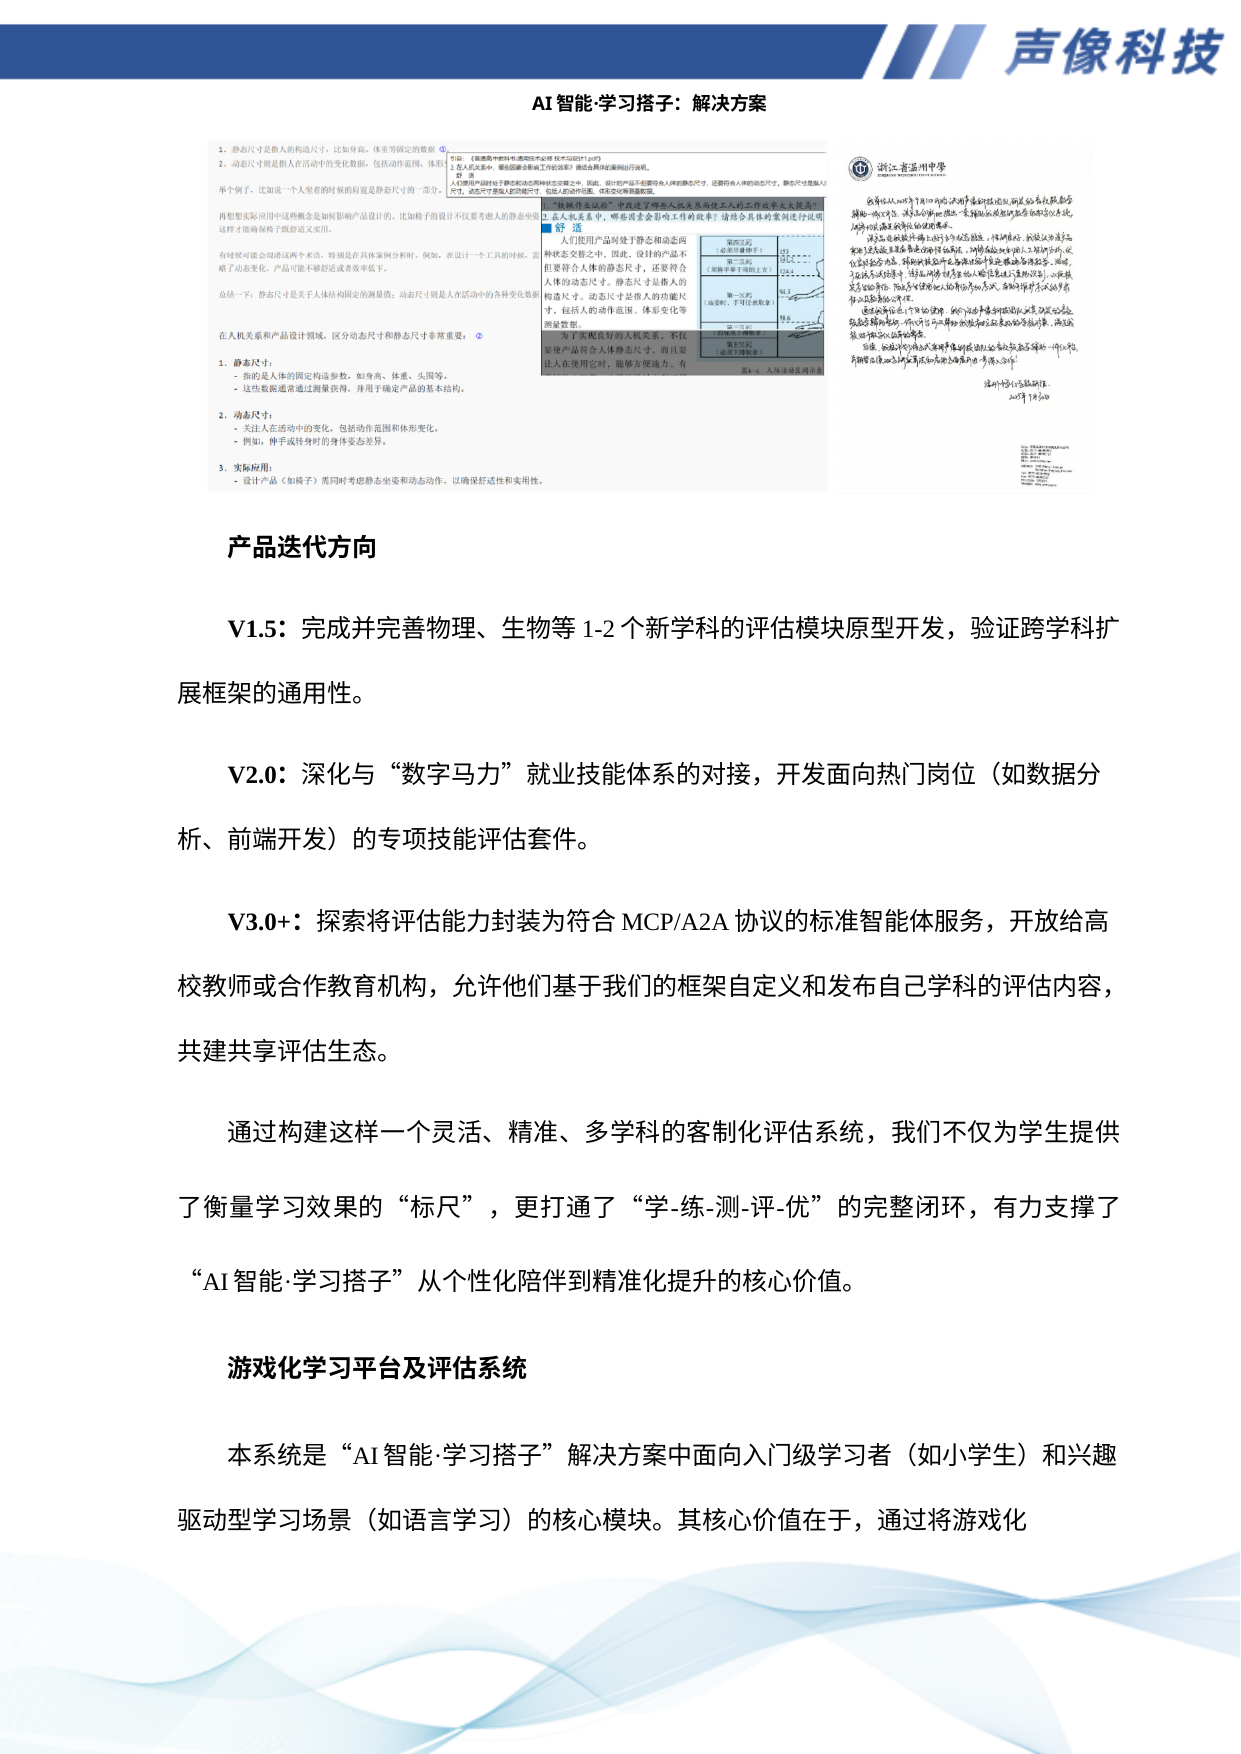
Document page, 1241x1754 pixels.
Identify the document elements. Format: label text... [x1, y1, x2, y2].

text 产品迭代方向 [177, 513, 1122, 578]
text V2.0：深化与“数字马力”就业技能体系的对接，开发面向热门岗位（如数据分析、前端开发）的专项技能评估套件。 [177, 740, 1122, 870]
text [177, 1421, 1122, 1551]
text V1.5：完成并完善物理、生物等1-2个新学科的评估模块原型开发，验证跨学科扩展框架的通用性。 [177, 594, 1122, 724]
text V3.0+：探索将评估能力封装为符合MCP/A2A协议的标准智能体服务，开放给高校教师或合作教育机构，允许他们基于我们的框架自定义和发布自己学科的评估内容，共建共享评估生态。 [177, 887, 1122, 1082]
text 游戏化学习平台及评估系统 [177, 1334, 1122, 1399]
text 通过构建这样一个灵活、精准、多学科的客制化评估系统，我们不仅为学生提供了衡量学习效果的“标尺”，更打通了“学-练-测-评-优”的完整闭环，有力支撑了“AI智能·学习搭子”从个性化陪伴到精准化提升的核心价值。 [177, 1098, 1122, 1312]
picture [0, 0, 1241, 1754]
